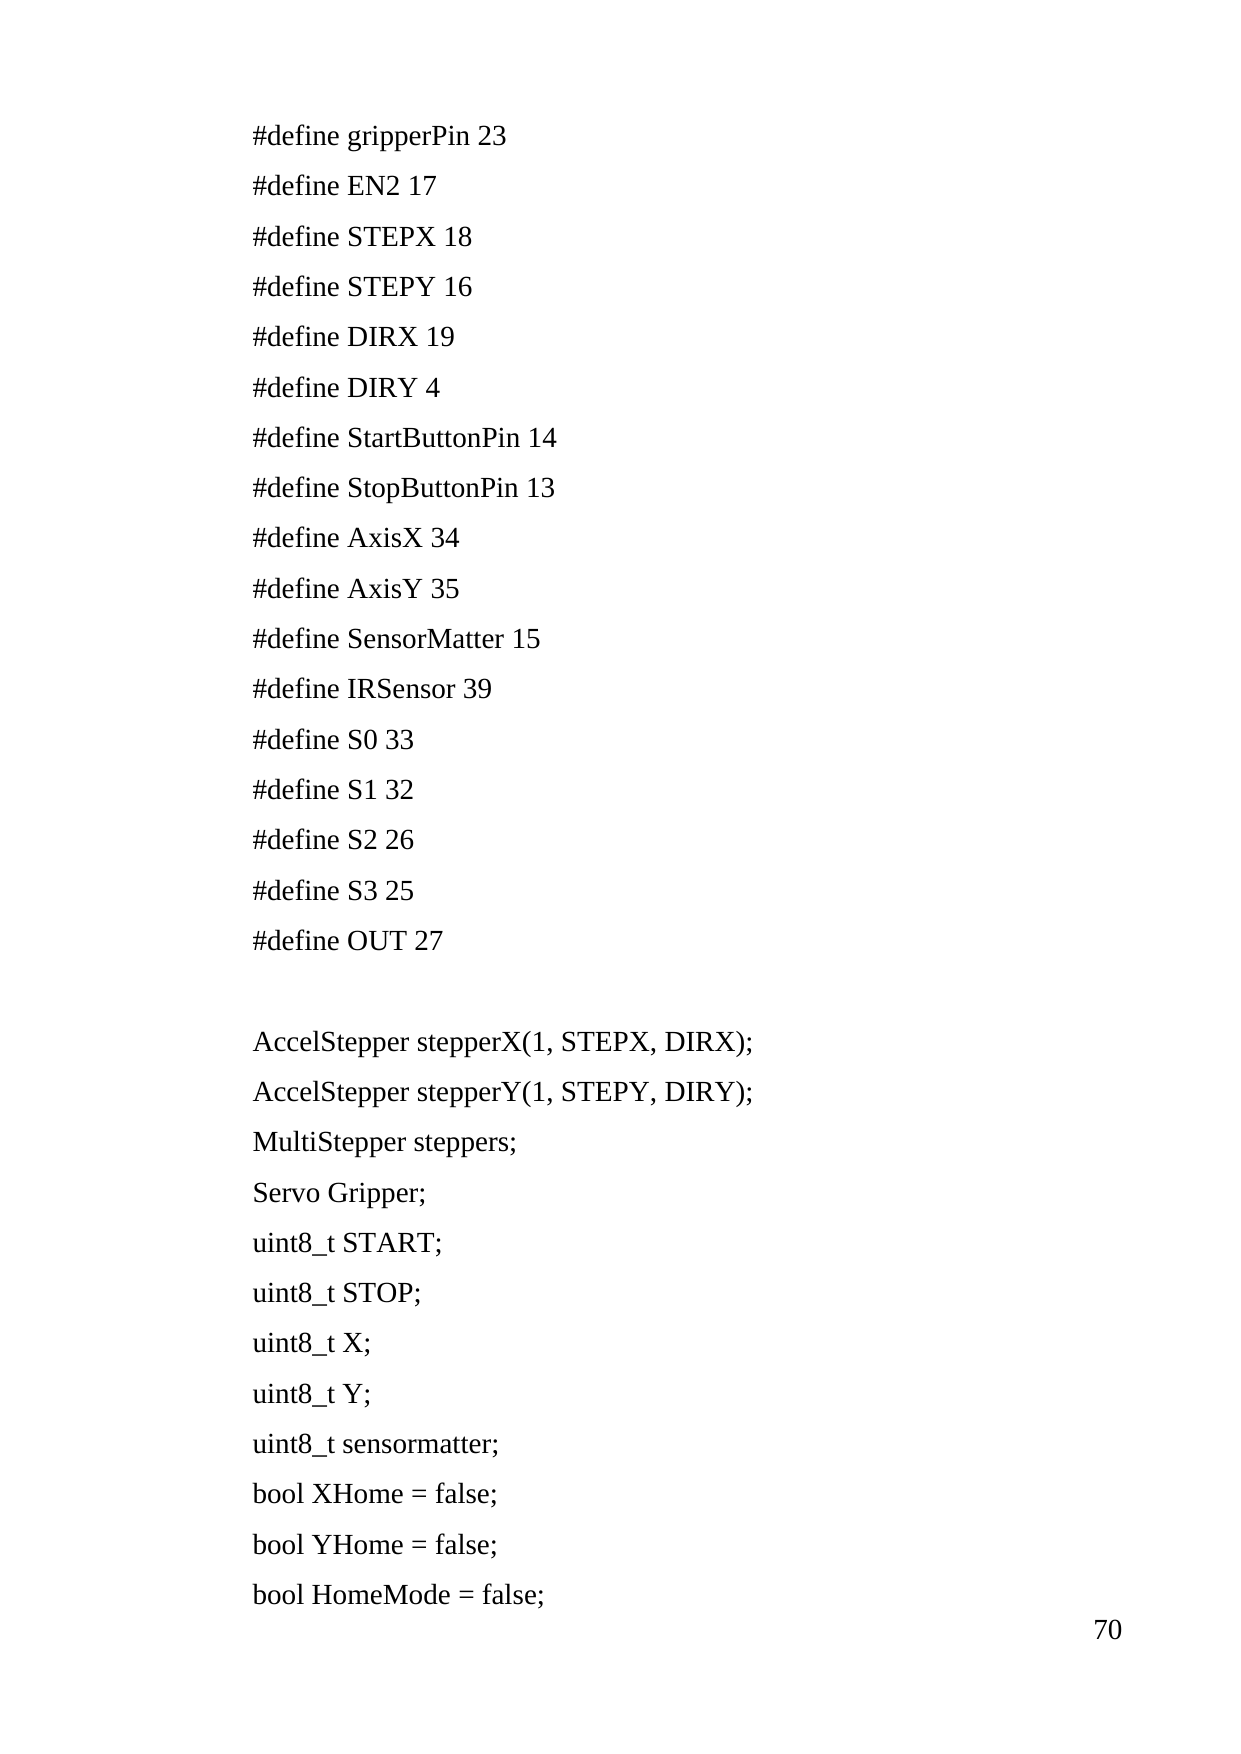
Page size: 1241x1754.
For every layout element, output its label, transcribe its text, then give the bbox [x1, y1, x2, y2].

text #define S2 26 [177, 822, 1122, 856]
text bool XHome = false; [177, 1477, 1122, 1510]
text #define SensorMatter 15 [177, 621, 1122, 655]
text #define StartButtonPin 14 [177, 420, 1122, 453]
text #define OUT 27 [177, 923, 1122, 957]
text AccelStepper stepperX(1, STEPX, DIRX); [177, 1024, 1122, 1057]
text #define DIRX 19 [177, 319, 1122, 353]
text #define AxisY 35 [177, 571, 1122, 604]
text #define DIRY 4 [177, 370, 1122, 403]
text #define S3 25 [177, 873, 1122, 906]
text Servo Gripper; [177, 1175, 1122, 1208]
text #define AxisX 34 [177, 521, 1122, 554]
text uint8_t sensormatter; [177, 1426, 1122, 1460]
text uint8_t STOP; [177, 1275, 1122, 1309]
text #define gripperPin 23 [177, 118, 1122, 152]
text bool YHome = false; [177, 1527, 1122, 1560]
text MultiStepper steppers; [177, 1124, 1122, 1158]
text #define IRSensor 39 [177, 672, 1122, 705]
text uint8_t Y; [177, 1376, 1122, 1409]
text #define StopButtonPin 13 [177, 470, 1122, 504]
text #define STEPY 16 [177, 269, 1122, 303]
text #define STEPX 18 [177, 219, 1122, 252]
text uint8_t START; [177, 1225, 1122, 1258]
text #define S1 32 [177, 772, 1122, 806]
text uint8_t X; [177, 1326, 1122, 1359]
text AccelStepper stepperY(1, STEPY, DIRY); [177, 1074, 1122, 1108]
text bool HomeMode = false; [177, 1577, 1122, 1611]
text #define EN2 17 [177, 168, 1122, 202]
text #define S0 33 [177, 722, 1122, 755]
